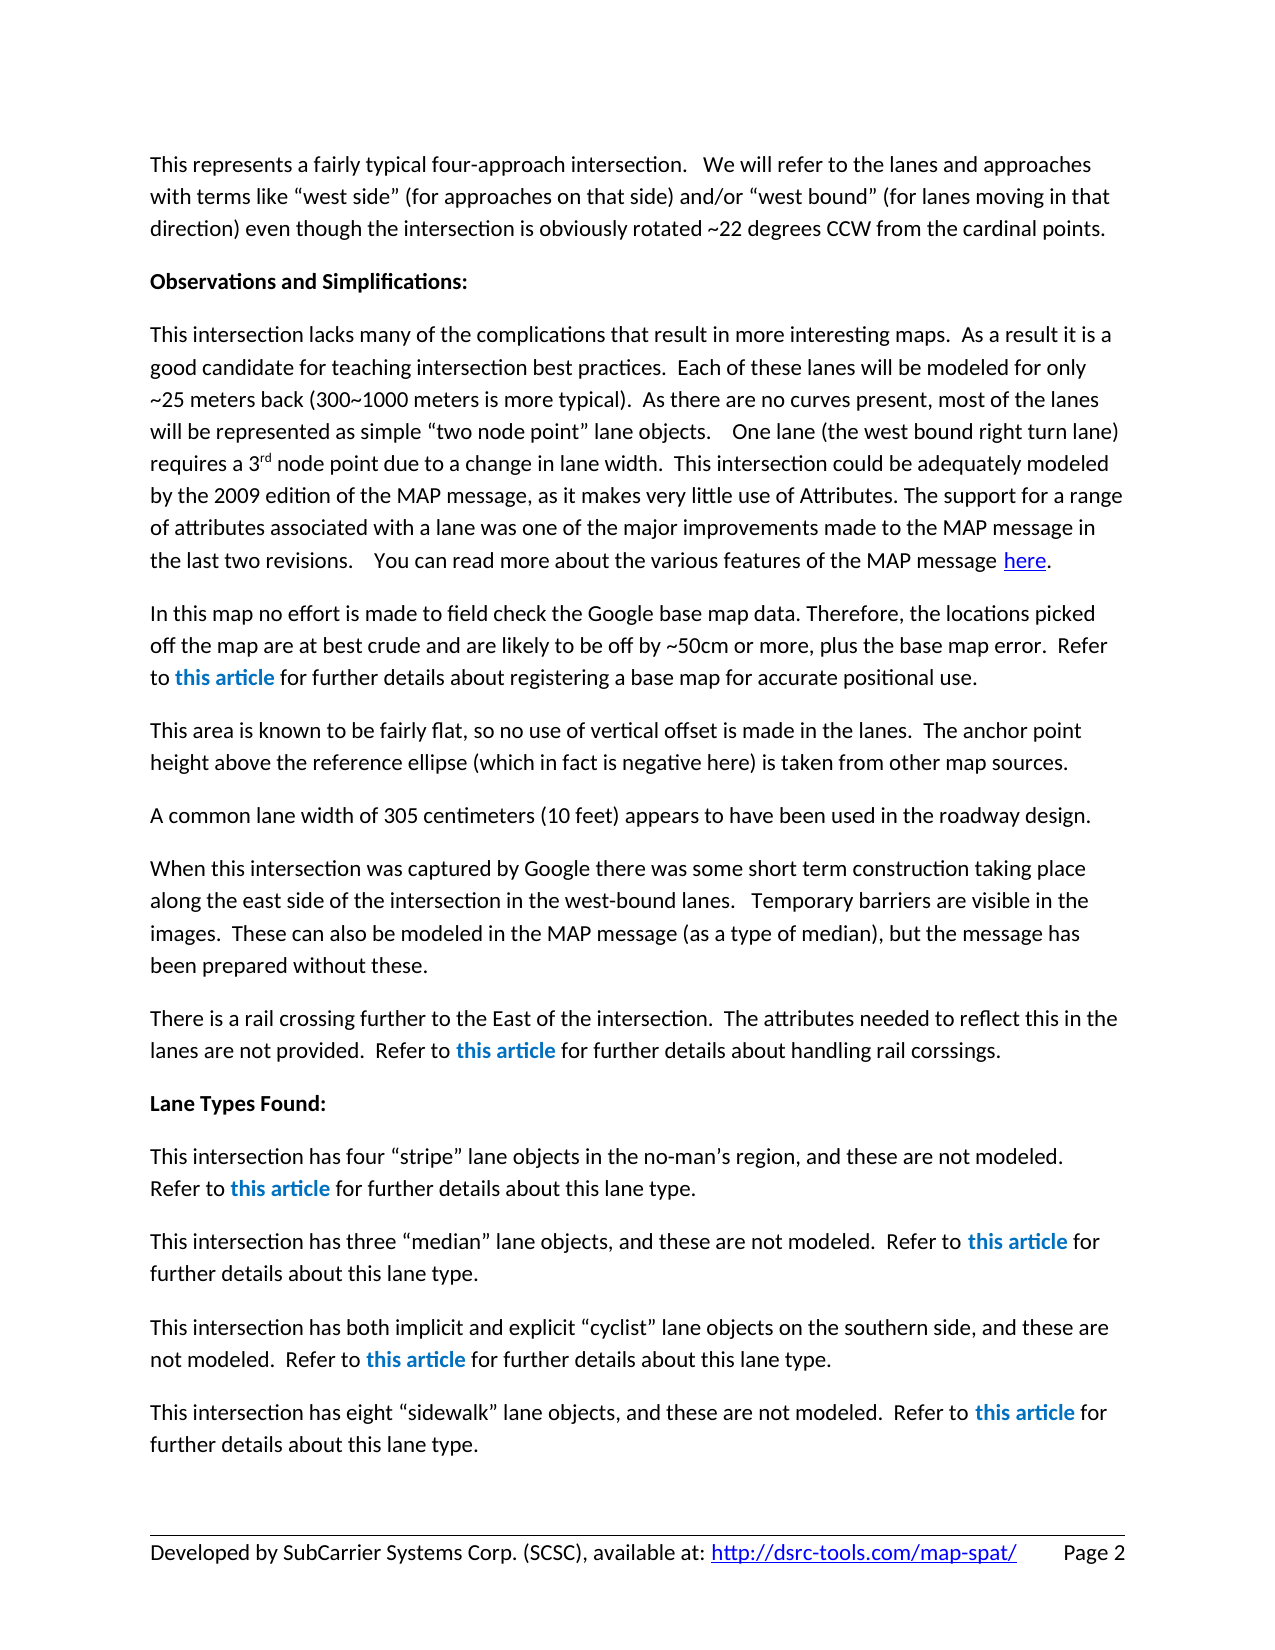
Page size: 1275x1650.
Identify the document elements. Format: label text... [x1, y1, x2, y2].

text This area is known to be fairly flat, so no use of vertical offset is made in the lanes. The anchor point height above the reference ellipse (which in fact is negative here) is taken from other map sources. [150, 716, 1125, 776]
text There is a rail crossing further to the East of the intersection. The attributes needed to reflect this in the lanes are not provided. Refer to this article for further details about handling rail corssings. [150, 1004, 1125, 1064]
text Lane Types Found: [150, 1089, 1125, 1117]
text This intersection has three “median” lane objects, and these are not modeled. Refer to this article for further details about this lane type. [150, 1227, 1125, 1288]
text This intersection lacks many of the complications that result in more interesting maps. As a result it is a good candidate for teaching intersection best practices. Each of these lanes will be modeled for only ~25 meters back (300~1000 meters is more typical). As there are no curves present, most of the lanes will be represented as simple “two node point” lane objects. One lane (the west bound right turn lane) requires a 3rd node point due to a change in lane width. This intersection could be adequately modeled by the 2009 edition of the MAP message, as it makes very little use of Attributes. The support for a range of attributes associated with a lane was one of the major improvements made to the MAP message in the last two revisions. You can read more about the various features of the MAP message here. [150, 320, 1125, 574]
text This intersection has four “stripe” lane objects in the no-man’s region, and these are not modeled. Refer to this article for further details about this lane type. [150, 1142, 1125, 1202]
text This represents a fairly typical four-approach intersection. We will refer to the lanes and approaches with terms like “west side” (for approaches on that side) and/or “west bound” (for lanes moving in that direction) even though the intersection is obviously rotated ~22 degrees CCW from the cardinal points. [150, 150, 1125, 242]
text This intersection has both implicit and explicit “cyclist” lane objects on the southern side, and these are not modeled. Refer to this article for further details about this lane type. [150, 1313, 1125, 1373]
text A common lane width of 305 centimeters (10 feet) appears to have been used in the roadway design. [150, 801, 1125, 829]
text Observations and Simplifications: [150, 267, 1125, 295]
text When this intersection was captured by Google there was some short term construction taking place along the east side of the intersection in the west-bound lanes. Temporary barriers are visible in the images. These can also be modeled in the MAP message (as a type of median), but the message has been prepared without these. [150, 854, 1125, 979]
text This intersection has eight “sidewalk” lane objects, and these are not modeled. Refer to this article for further details about this lane type. [150, 1398, 1125, 1458]
text In this map no effort is made to field check the Google base map data. Therefore, the locations picked off the map are at best crude and are likely to be off by ~50cm or more, plus the base map error. Refer to this article for further details about registering a base map for accurate positional use. [150, 599, 1125, 691]
